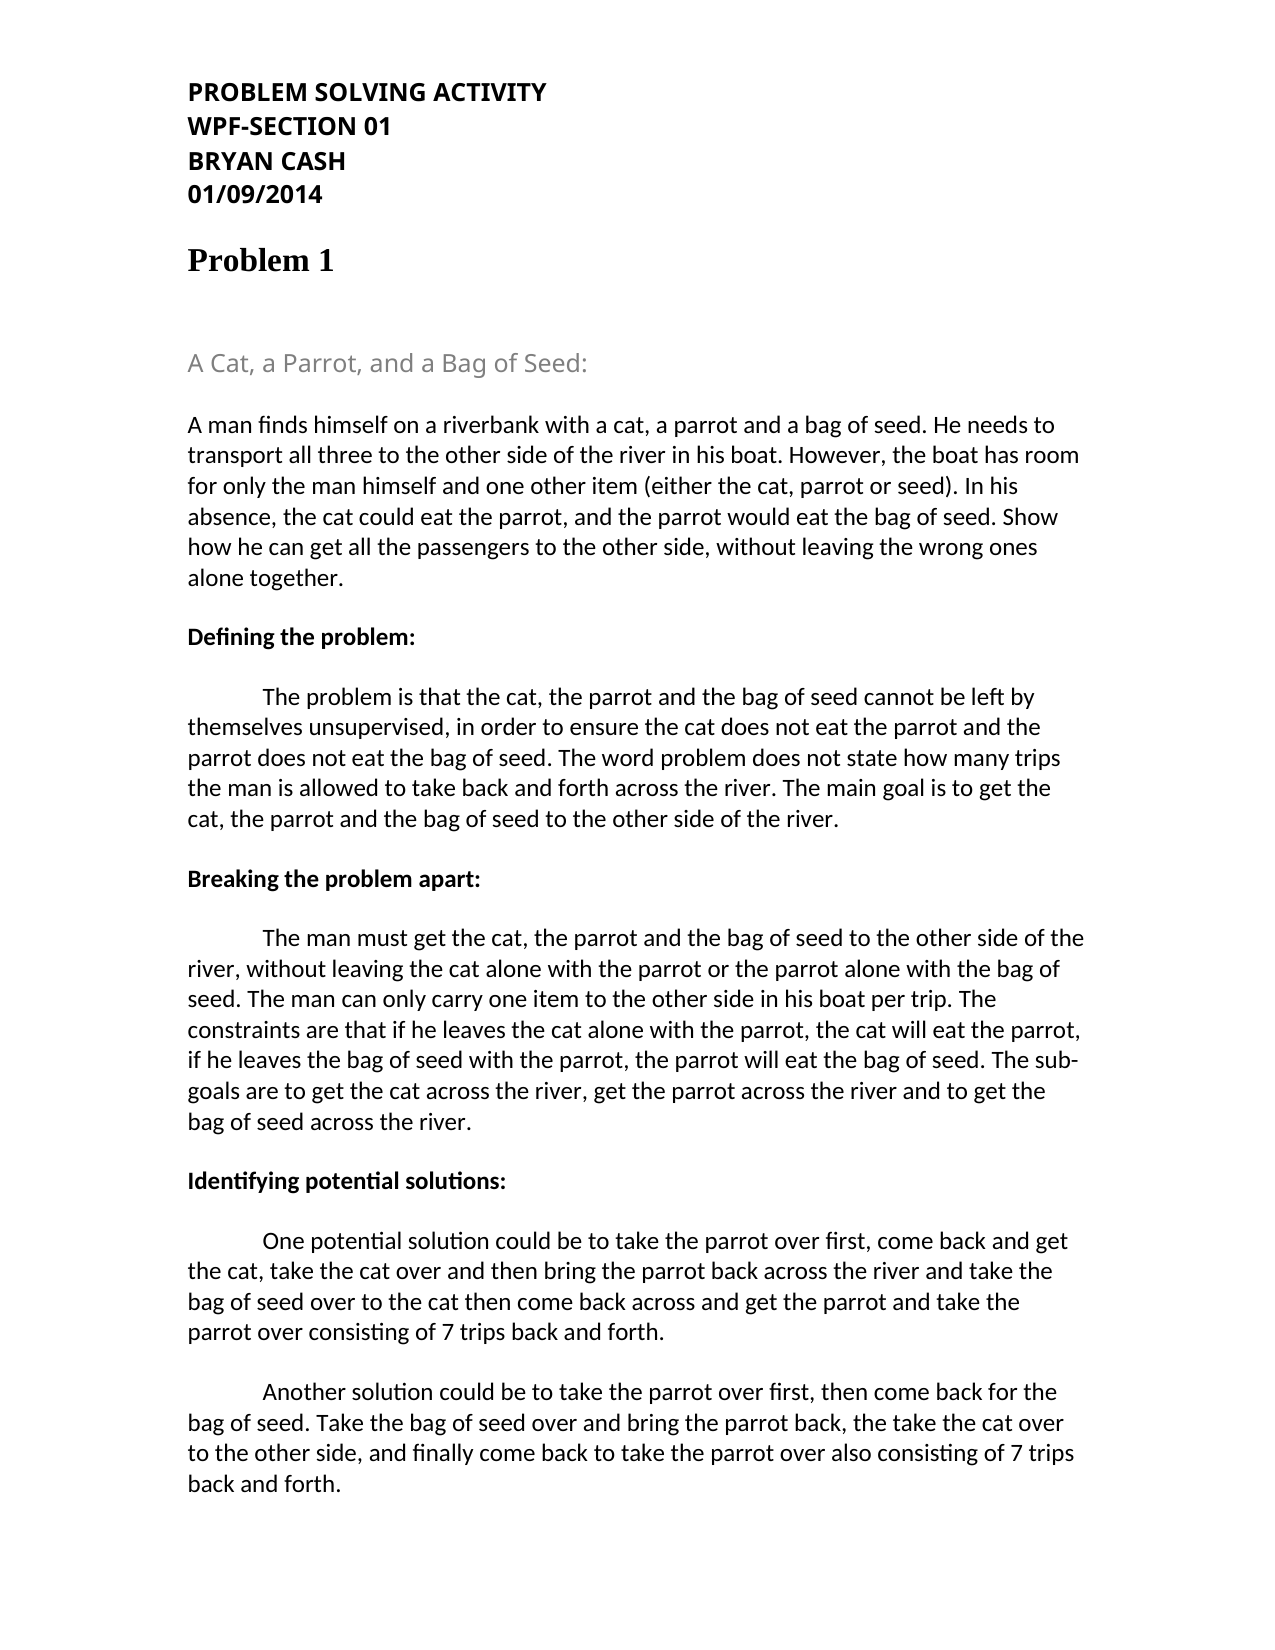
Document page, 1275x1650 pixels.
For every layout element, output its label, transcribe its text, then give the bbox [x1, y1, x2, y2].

text Identifying potential solutions: [187, 1165, 1087, 1196]
text Problem 1 [187, 240, 1087, 278]
text A Cat, a Parrot, and a Bag of Seed: [187, 346, 1087, 380]
text A man finds himself on a riverbank with a cat, a parrot and a bag of seed. He needs to transport all three to the other side of the river in his boat. However, the boat has room for only the man himself and one other item (either the cat, parrot or seed). In his absence, the cat could eat the parrot, and the parrot would eat the bag of seed. Show how he can get all the passengers to the other side, without leaving the wrong ones alone together. [187, 409, 1087, 592]
text The man must get the cat, the parrot and the bag of seed to the other side of the river, without leaving the cat alone with the parrot or the parrot alone with the bag of seed. The man can only carry one item to the other side in his boat per trip. The constraints are that if he leaves the cat alone with the parrot, the cat will eat the parrot, if he leaves the bag of seed with the parrot, the parrot will eat the bag of seed. The sub-goals are to get the cat across the river, get the parrot across the river and to get the bag of seed across the river. [187, 922, 1087, 1136]
text Defining the problem: [187, 621, 1087, 652]
text Breaking the problem apart: [187, 863, 1087, 893]
text Another solution could be to take the parrot over first, then come back for the bag of seed. Take the bag of seed over and bring the parrot back, the take the cat over to the other side, and finally come back to take the parrot over also consisting of 7 trips back and forth. [187, 1376, 1087, 1498]
text The problem is that the cat, the parrot and the bag of seed cannot be left by themselves unsupervised, in order to ensure the cat does not eat the parrot and the parrot does not eat the bag of seed. The word problem does not state how many trips the man is allowed to take back and forth across the river. The main goal is to get the cat, the parrot and the bag of seed to the other side of the river. [187, 681, 1087, 834]
text One potential solution could be to take the parrot over first, come back and get the cat, take the cat over and then bring the parrot back across the river and take the bag of seed over to the cat then come back across and get the parrot and take the parrot over consisting of 7 trips back and forth. [187, 1225, 1087, 1347]
